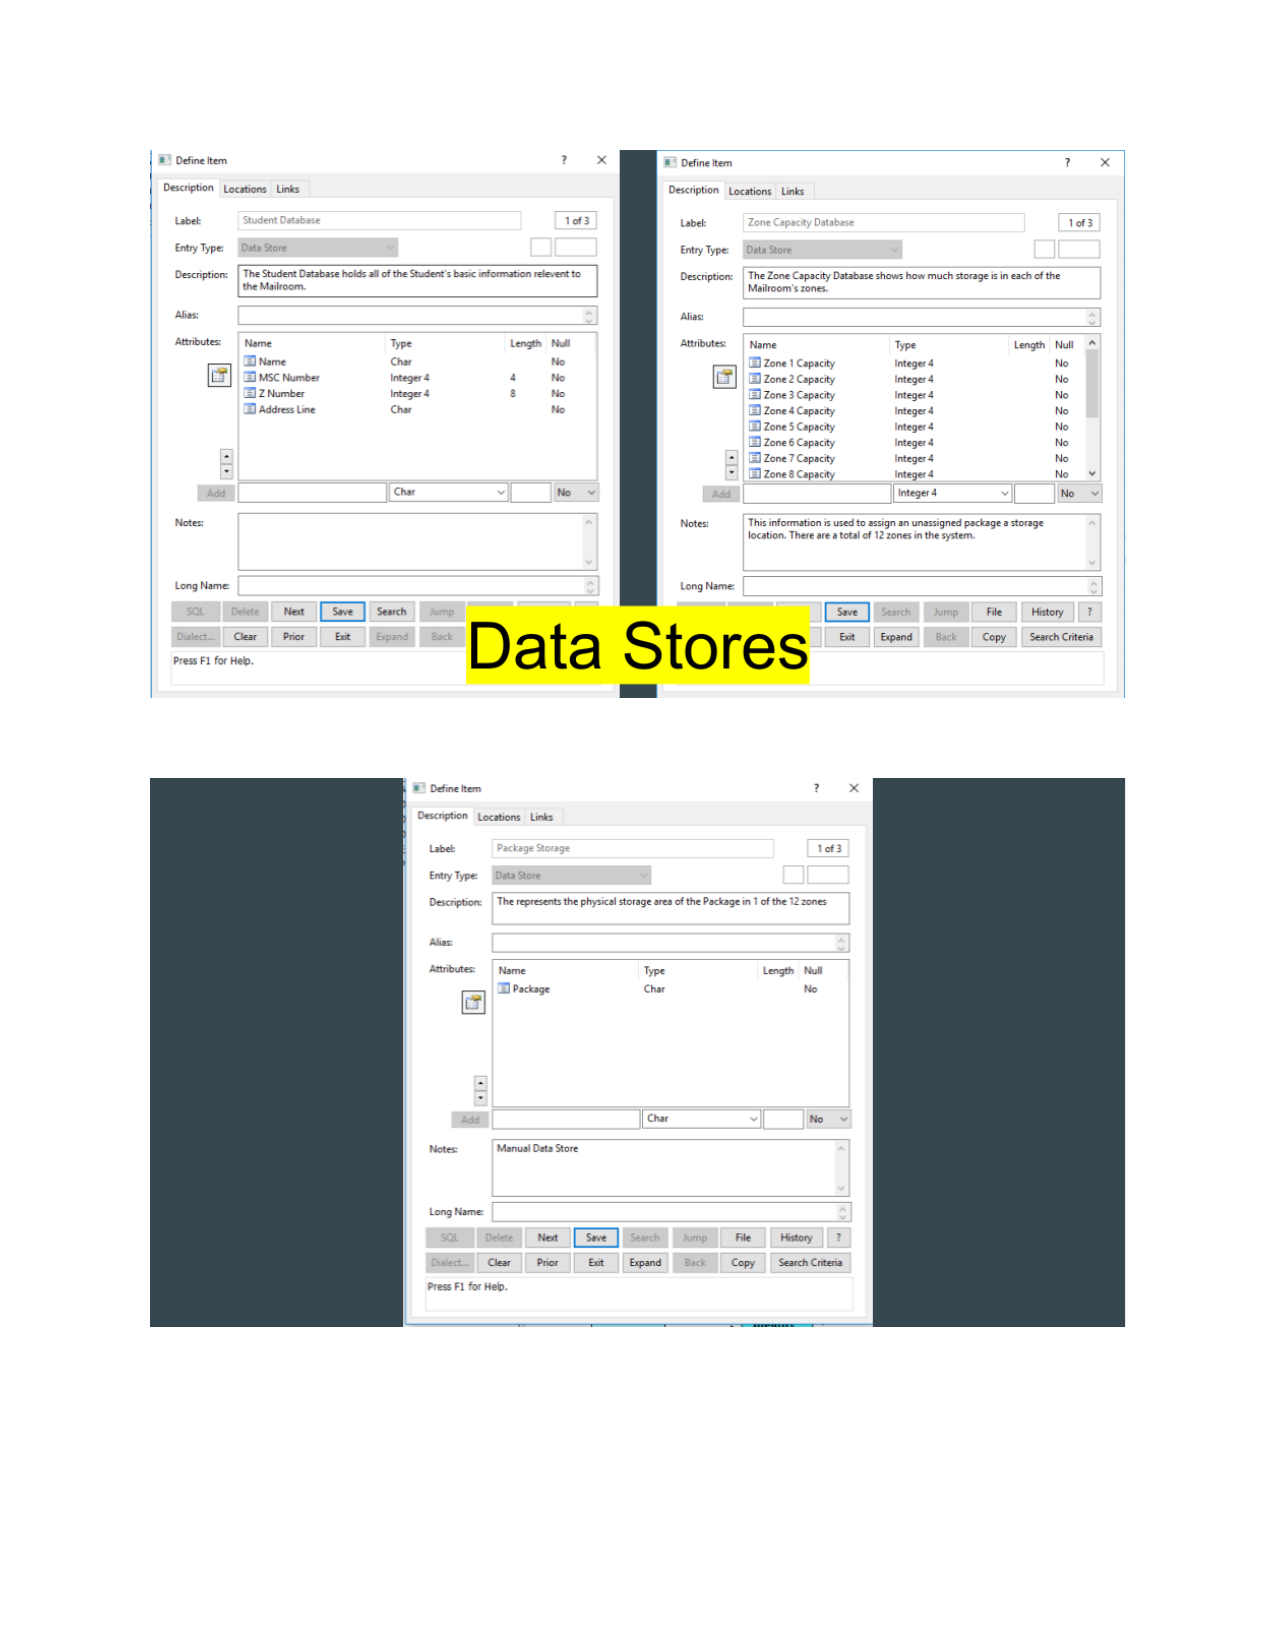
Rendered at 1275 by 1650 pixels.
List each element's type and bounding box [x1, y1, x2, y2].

picture [150, 150, 1125, 698]
picture [150, 778, 1125, 1327]
